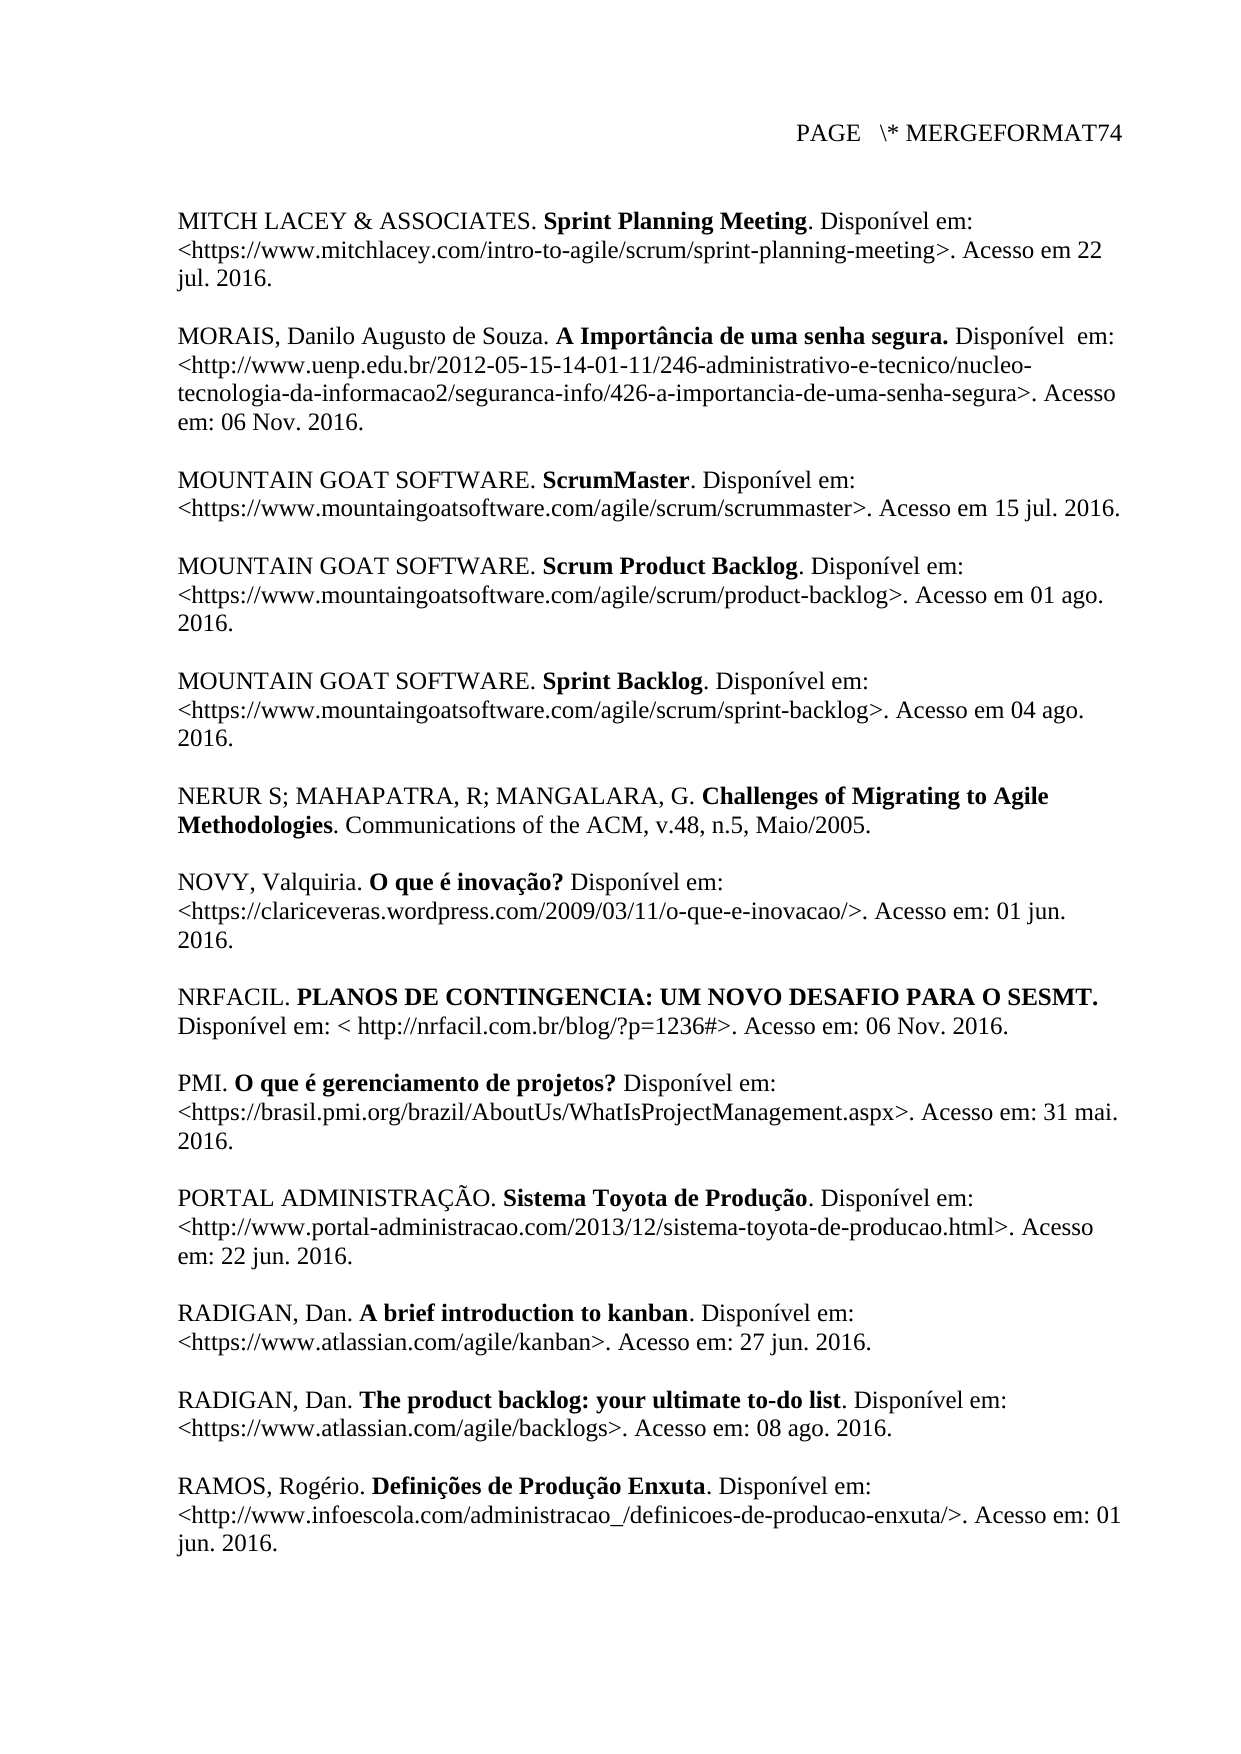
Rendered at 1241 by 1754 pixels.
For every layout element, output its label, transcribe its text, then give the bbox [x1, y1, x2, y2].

text RAMOS, Rogério. Definições de Produção Enxuta. Disponível em: <http://www.infoescola.com/administracao_/definicoes-de-producao-enxuta/>. Acesso em: 01 jun. 2016. [177, 1471, 1122, 1557]
text MITCH LACEY & ASSOCIATES. Sprint Planning Meeting. Disponível em: <https://www.mitchlacey.com/intro-to-agile/scrum/sprint-planning-meeting>. Acesso em 22 jul. 2016. [177, 206, 1122, 292]
text MOUNTAIN GOAT SOFTWARE. Scrum Product Backlog. Disponível em: <https://www.mountaingoatsoftware.com/agile/scrum/product-backlog>. Acesso em 01 ago. 2016. [177, 551, 1122, 637]
text PORTAL ADMINISTRAÇÃO. Sistema Toyota de Produção. Disponível em: <http://www.portal-administracao.com/2013/12/sistema-toyota-de-producao.html>. Acesso em: 22 jun. 2016. [177, 1183, 1122, 1270]
text MOUNTAIN GOAT SOFTWARE. ScrumMaster. Disponível em: <https://www.mountaingoatsoftware.com/agile/scrum/scrummaster>. Acesso em 15 jul. 2016. [177, 465, 1122, 522]
text NOVY, Valquiria. O que é inovação? Disponível em: <https://clariceveras.wordpress.com/2009/03/11/o-que-e-inovacao/>. Acesso em: 01 jun. 2016. [177, 867, 1122, 953]
text PMI. O que é gerenciamento de projetos? Disponível em: <https://brasil.pmi.org/brazil/AboutUs/WhatIsProjectManagement.aspx>. Acesso em: 31 mai. 2016. [177, 1068, 1122, 1155]
text MORAIS, Danilo Augusto de Souza. A Importância de uma senha segura. Disponível em: <http://www.uenp.edu.br/2012-05-15-14-01-11/246-administrativo-e-tecnico/nucleo-tecnologia-da-informacao2/seguranca-info/426-a-importancia-de-uma-senha-segura>. Acesso em: 06 Nov. 2016. [177, 321, 1122, 436]
text Methodologies. Communications of the ACM, v.48, n.5, Maio/2005. [177, 810, 1122, 838]
text MOUNTAIN GOAT SOFTWARE. Sprint Backlog. Disponível em: <https://www.mountaingoatsoftware.com/agile/scrum/sprint-backlog>. Acesso em 04 ago. 2016. [177, 666, 1122, 752]
text RADIGAN, Dan. The product backlog: your ultimate to-do list. Disponível em: <https://www.atlassian.com/agile/backlogs>. Acesso em: 08 ago. 2016. [177, 1385, 1122, 1442]
text RADIGAN, Dan. A brief introduction to kanban. Disponível em: <https://www.atlassian.com/agile/kanban>. Acesso em: 27 jun. 2016. [177, 1298, 1122, 1356]
text NERUR S; MAHAPATRA, R; MANGALARA, G. Challenges of Migrating to Agile [177, 781, 1122, 810]
text NRFACIL. PLANOS DE CONTINGENCIA: UM NOVO DESAFIO PARA O SESMT. Disponível em: < http://nrfacil.com.br/blog/?p=1236#>. Acesso em: 06 Nov. 2016. [177, 982, 1122, 1040]
